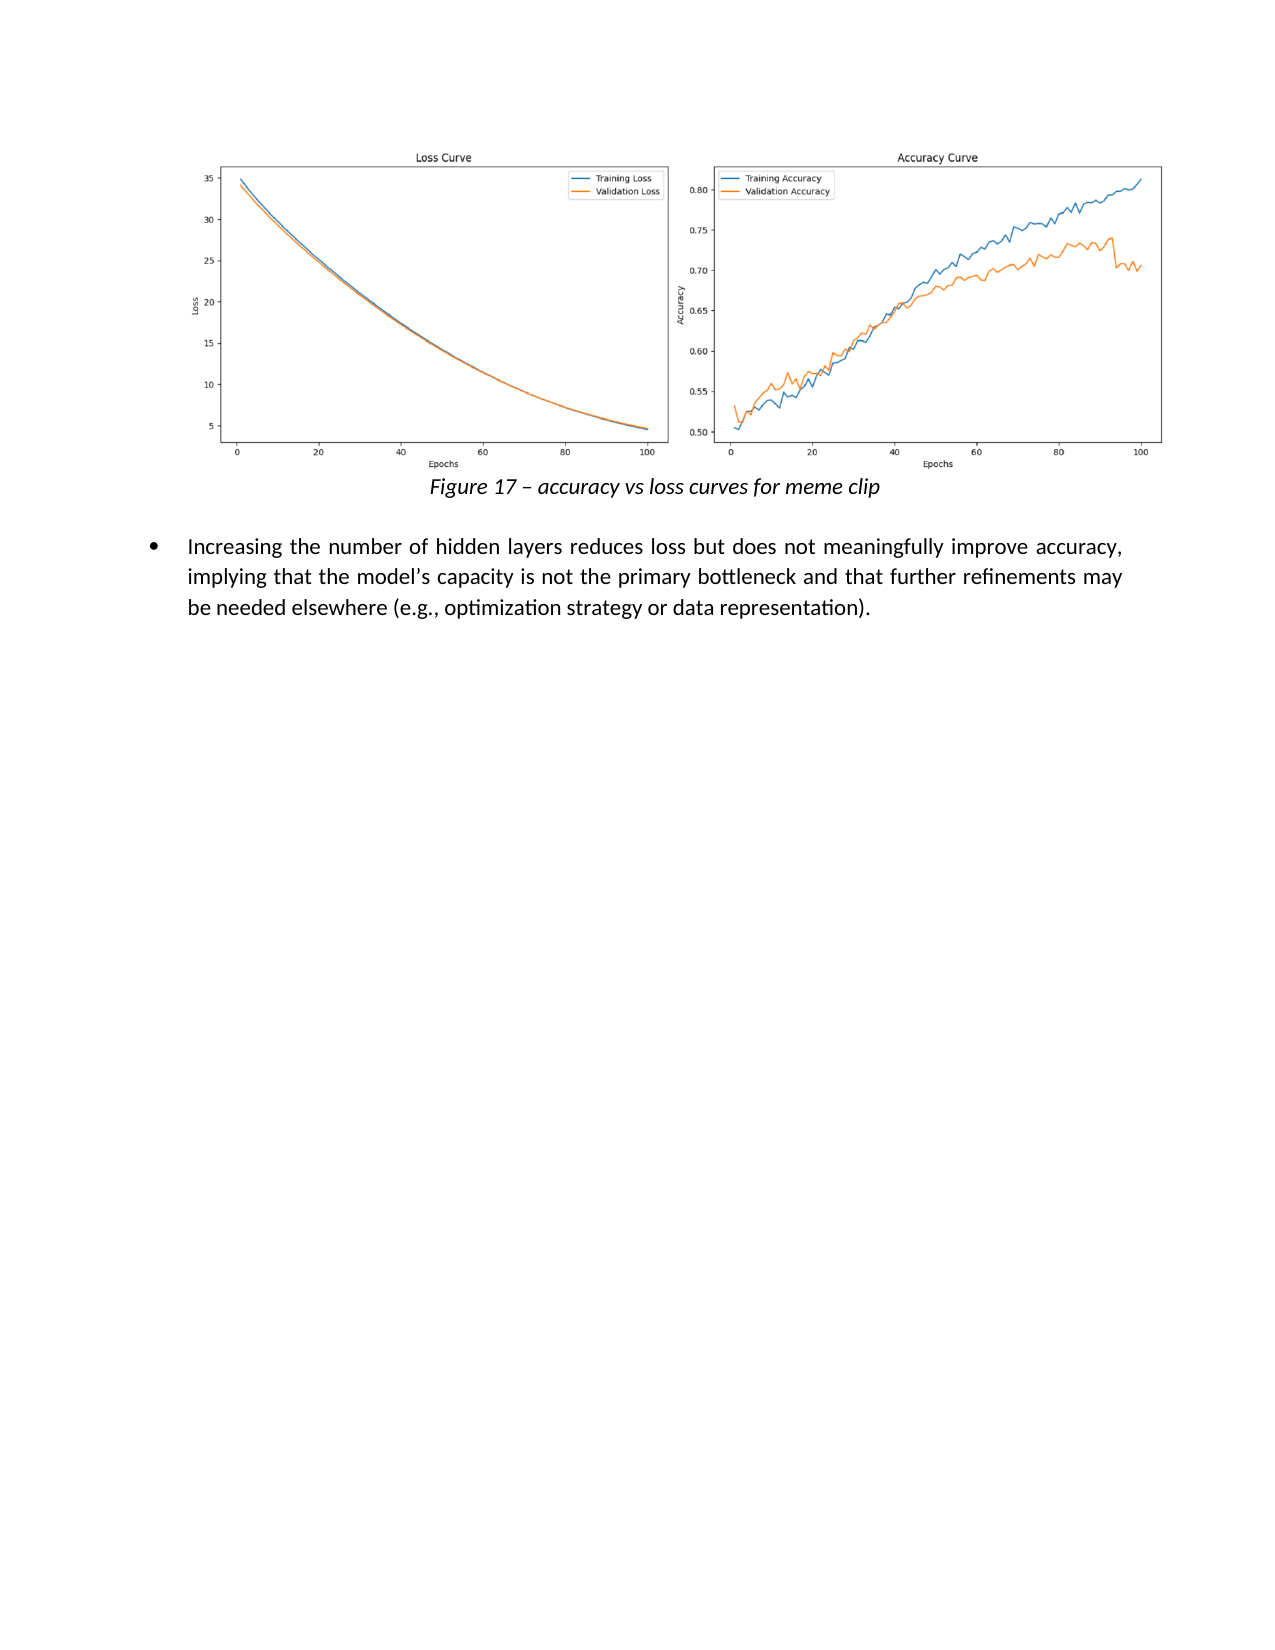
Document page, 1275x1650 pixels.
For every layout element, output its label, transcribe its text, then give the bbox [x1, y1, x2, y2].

list Increasing the number of hidden layers reduces loss but does not meaningfully improve accuracy, implying that the model’s capacity is not the primary bottleneck and that further refinements may be needed elsewhere (e.g., optimization strategy or data representation). [150, 532, 1125, 621]
list Figure 17 – accuracy vs loss curves for meme clip [187, 472, 1125, 500]
picture [187, 150, 1163, 470]
